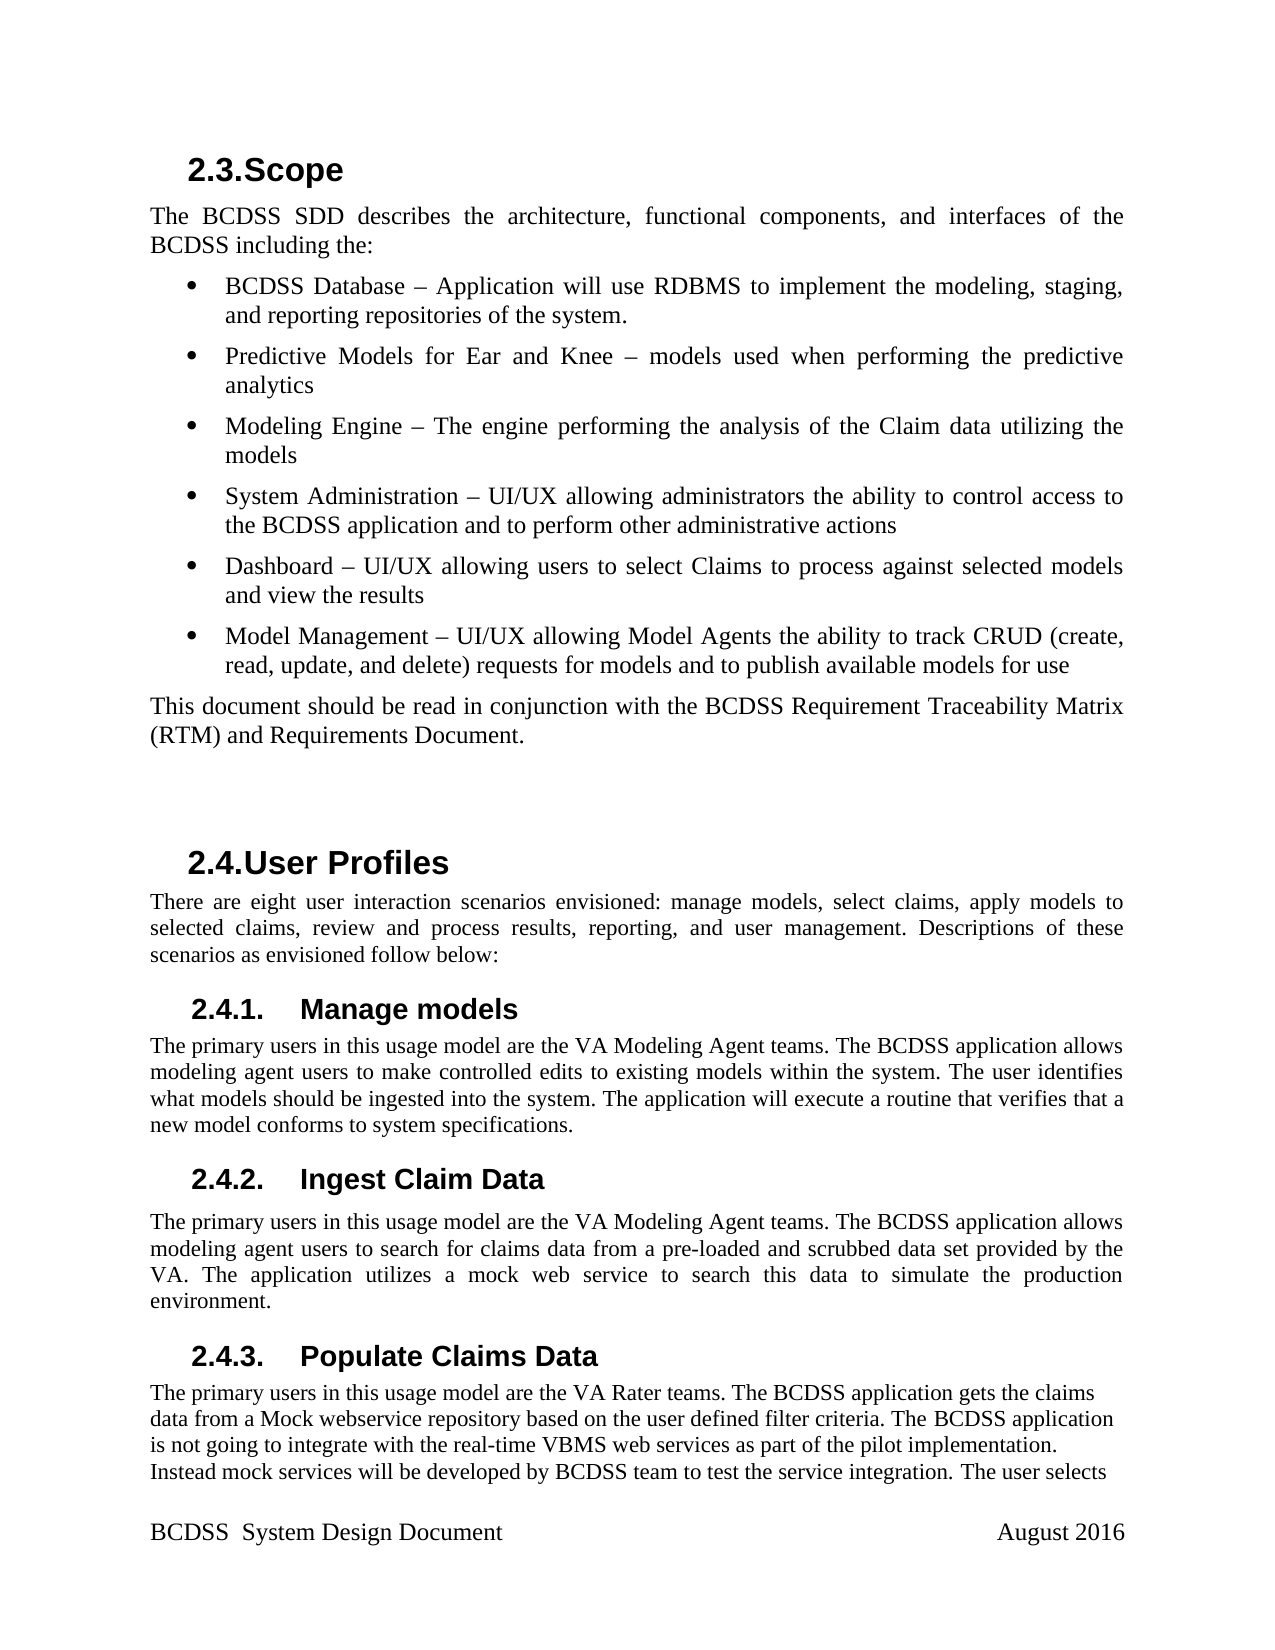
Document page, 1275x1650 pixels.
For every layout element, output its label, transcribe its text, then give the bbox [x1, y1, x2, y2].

text This document should be read in conjunction with the BCDSS Requirement Traceability Matrix (RTM) and Requirements Document. [150, 691, 1125, 748]
subtitle Scope [187, 150, 1125, 188]
list Model Management – UI/UX allowing Model Agents the ability to track CRUD (create, read, update, and delete) requests for models and to publish available models for use [187, 621, 1125, 678]
subtitle Ingest Claim Data [191, 1162, 1125, 1196]
subtitle User Profiles [187, 843, 1125, 882]
subtitle Manage models [191, 992, 1125, 1026]
list Modeling Engine – The engine performing the analysis of the Claim data utilizing the models [187, 411, 1125, 468]
list BCDSS Database – Application will use RDBMS to implement the modeling, staging, and reporting repositories of the system. [187, 271, 1125, 328]
text The primary users in this usage model are the VA Modeling Agent teams. The BCDSS application allows modeling agent users to make controlled edits to existing models within the system. The user identifies what models should be ingested into the system. The application will execute a routine that verifies that a new model conforms to system specifications. [150, 1032, 1125, 1137]
text There are eight user interaction scenarios envisioned: manage models, select claims, apply models to selected claims, review and process results, reporting, and user management. Descriptions of these scenarios as envisioned follow below: [150, 888, 1125, 967]
list Predictive Models for Ear and Knee – models used when performing the predictive analytics [187, 341, 1125, 398]
text The primary users in this usage model are the VA Modeling Agent teams. The BCDSS application allows modeling agent users to search for claims data from a pre-loaded and scrubbed data set provided by the VA. The application utilizes a mock web service to search this data to simulate the production environment. [150, 1208, 1125, 1314]
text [150, 1379, 1125, 1484]
list System Administration – UI/UX allowing administrators the ability to control access to the BCDSS application and to perform other administrative actions [187, 481, 1125, 538]
subtitle Populate Claims Data [191, 1339, 1125, 1372]
list Dashboard – UI/UX allowing users to select Claims to process against selected models and view the results [187, 551, 1125, 608]
text The BCDSS SDD describes the architecture, functional components, and interfaces of the BCDSS including the: [150, 201, 1125, 258]
